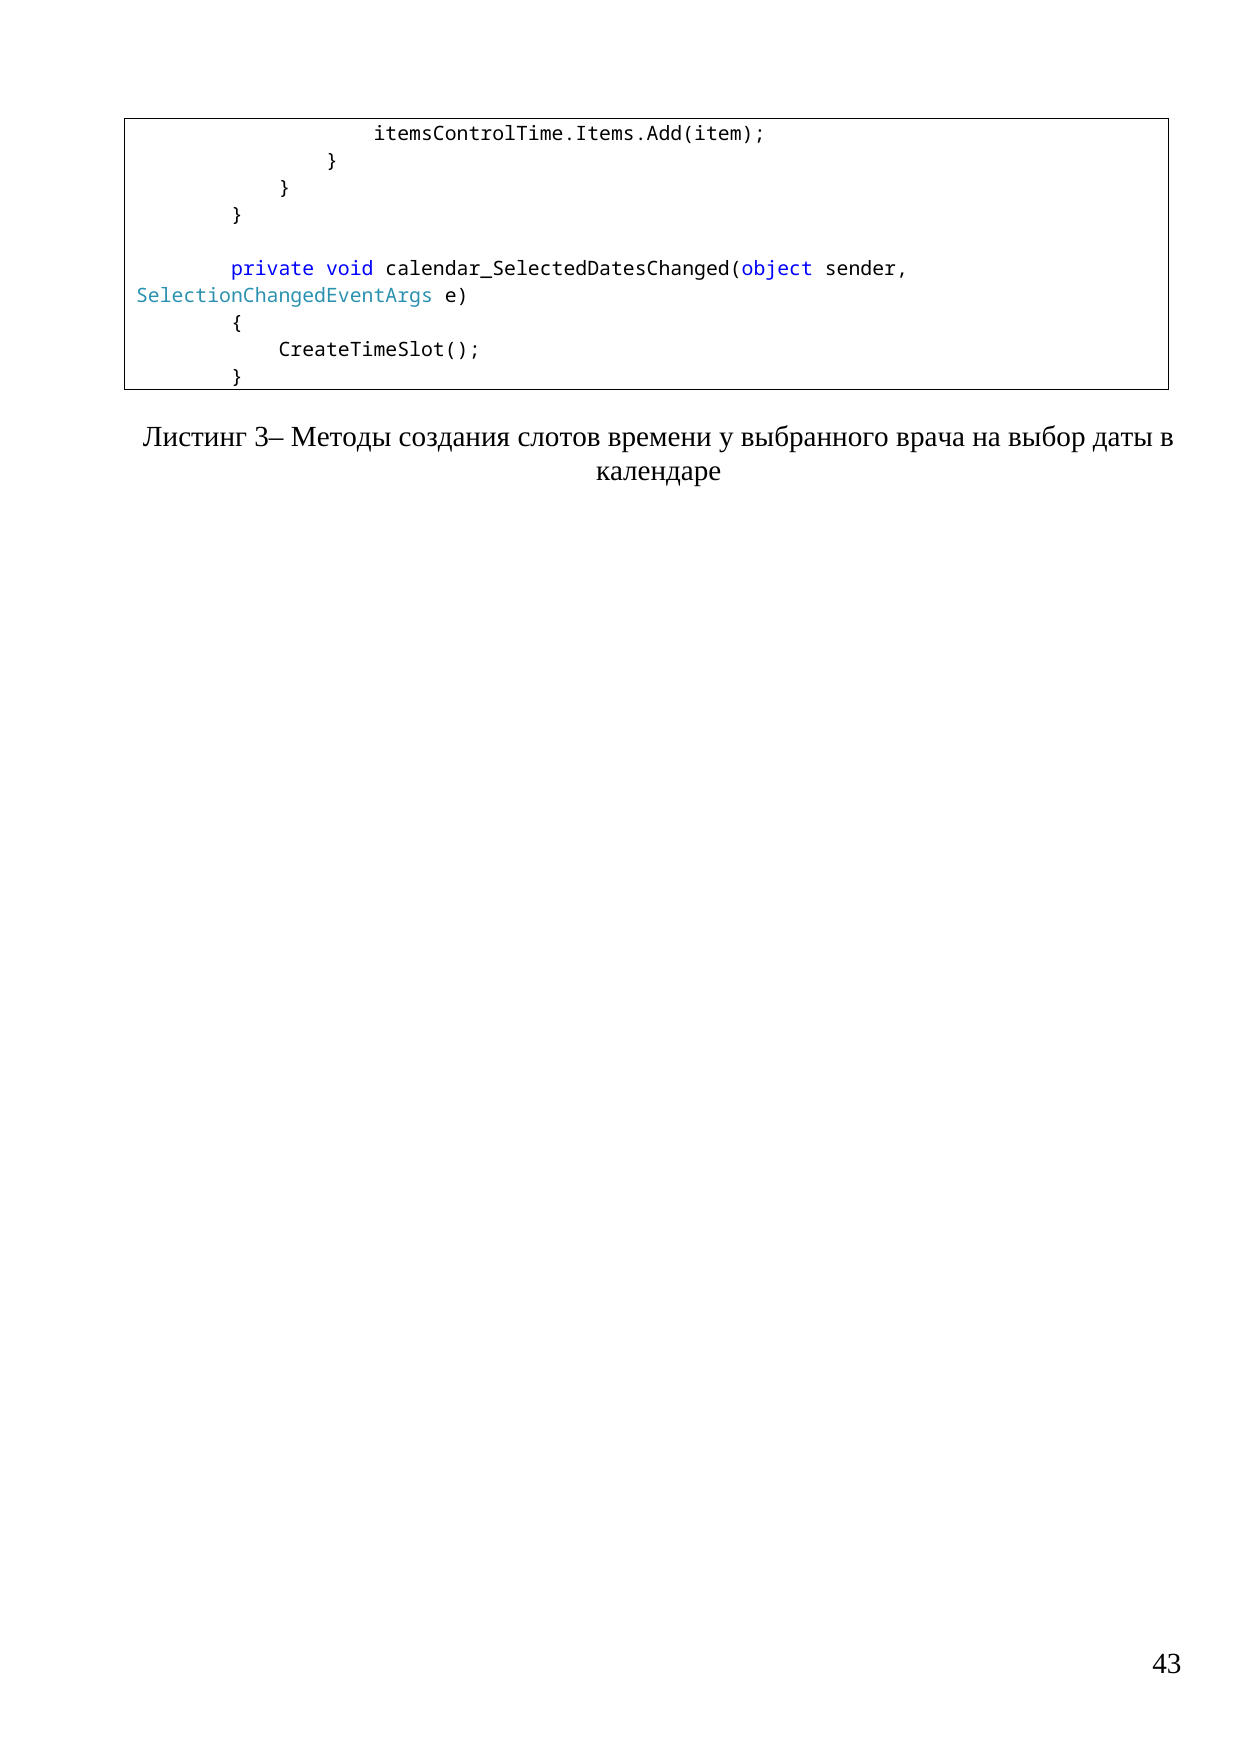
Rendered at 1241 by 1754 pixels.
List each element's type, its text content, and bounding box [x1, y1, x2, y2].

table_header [125, 119, 1168, 389]
text Листинг 3– Методы создания слотов времени у выбранного врача на выбор даты в календаре [136, 419, 1181, 486]
